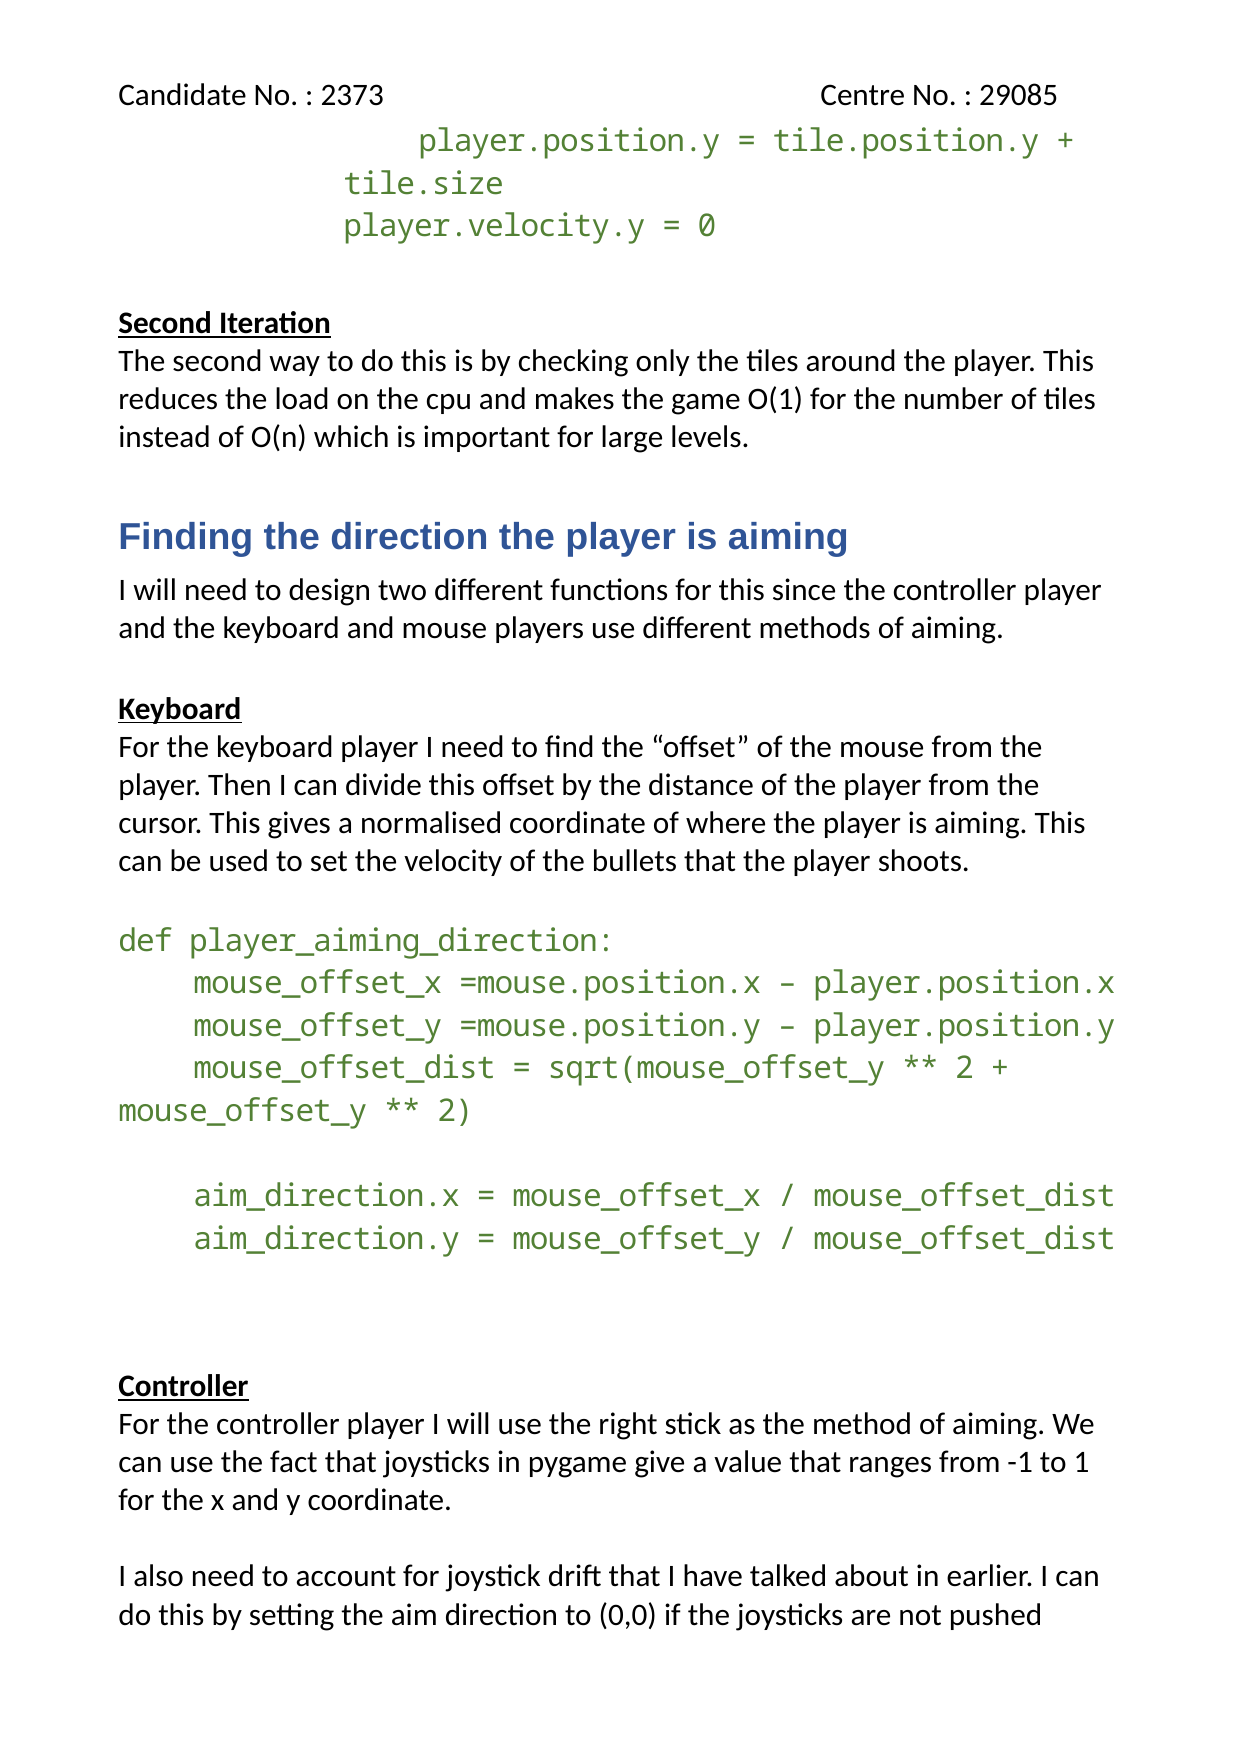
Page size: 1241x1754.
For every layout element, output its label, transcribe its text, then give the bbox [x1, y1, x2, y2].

subtitle Second Iteration [118, 303, 1122, 341]
title aim_direction.x = mouse_offset_x / mouse_offset_dist [118, 1173, 1122, 1216]
subtitle Keyboard [118, 689, 1122, 727]
title aim_direction.y = mouse_offset_y / mouse_offset_dist [118, 1216, 1122, 1258]
title player.velocity.y = 0 [118, 203, 1122, 246]
title mouse_offset_y =mouse.position.y – player.position.y [118, 1003, 1122, 1045]
text For the keyboard player I need to find the “offset” of the mouse from the player. Then I can divide this offset by the distance of the player from the cursor. This gives a normalised coordinate of where the player is aiming. This can be used to set the velocity of the bullets that the player shoots. [118, 727, 1122, 879]
title mouse_offset_x =mouse.position.x – player.position.x [118, 960, 1122, 1003]
subtitle Finding the direction the player is aiming [118, 514, 1122, 558]
text For the controller player I will use the right stick as the method of aiming. We can use the fact that joysticks in pygame give a value that ranges from -1 to 1 for the x and y coordinate. [118, 1404, 1122, 1518]
text The second way to do this is by checking only the tiles around the player. This reduces the load on the cpu and makes the game O(1) for the number of tiles instead of O(n) which is important for large levels. [118, 341, 1122, 456]
title mouse_offset_dist = sqrt(mouse_offset_y ** 2 + mouse_offset_y ** 2) [118, 1045, 1122, 1131]
title player.position.y = tile.position.y + tile.size [343, 118, 1122, 203]
text I will need to design two different functions for this since the controller player and the keyboard and mouse players use different methods of aiming. [118, 570, 1122, 646]
title def player_aiming_direction: [118, 917, 1122, 960]
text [118, 1556, 1122, 1633]
subtitle Controller [118, 1366, 1122, 1404]
